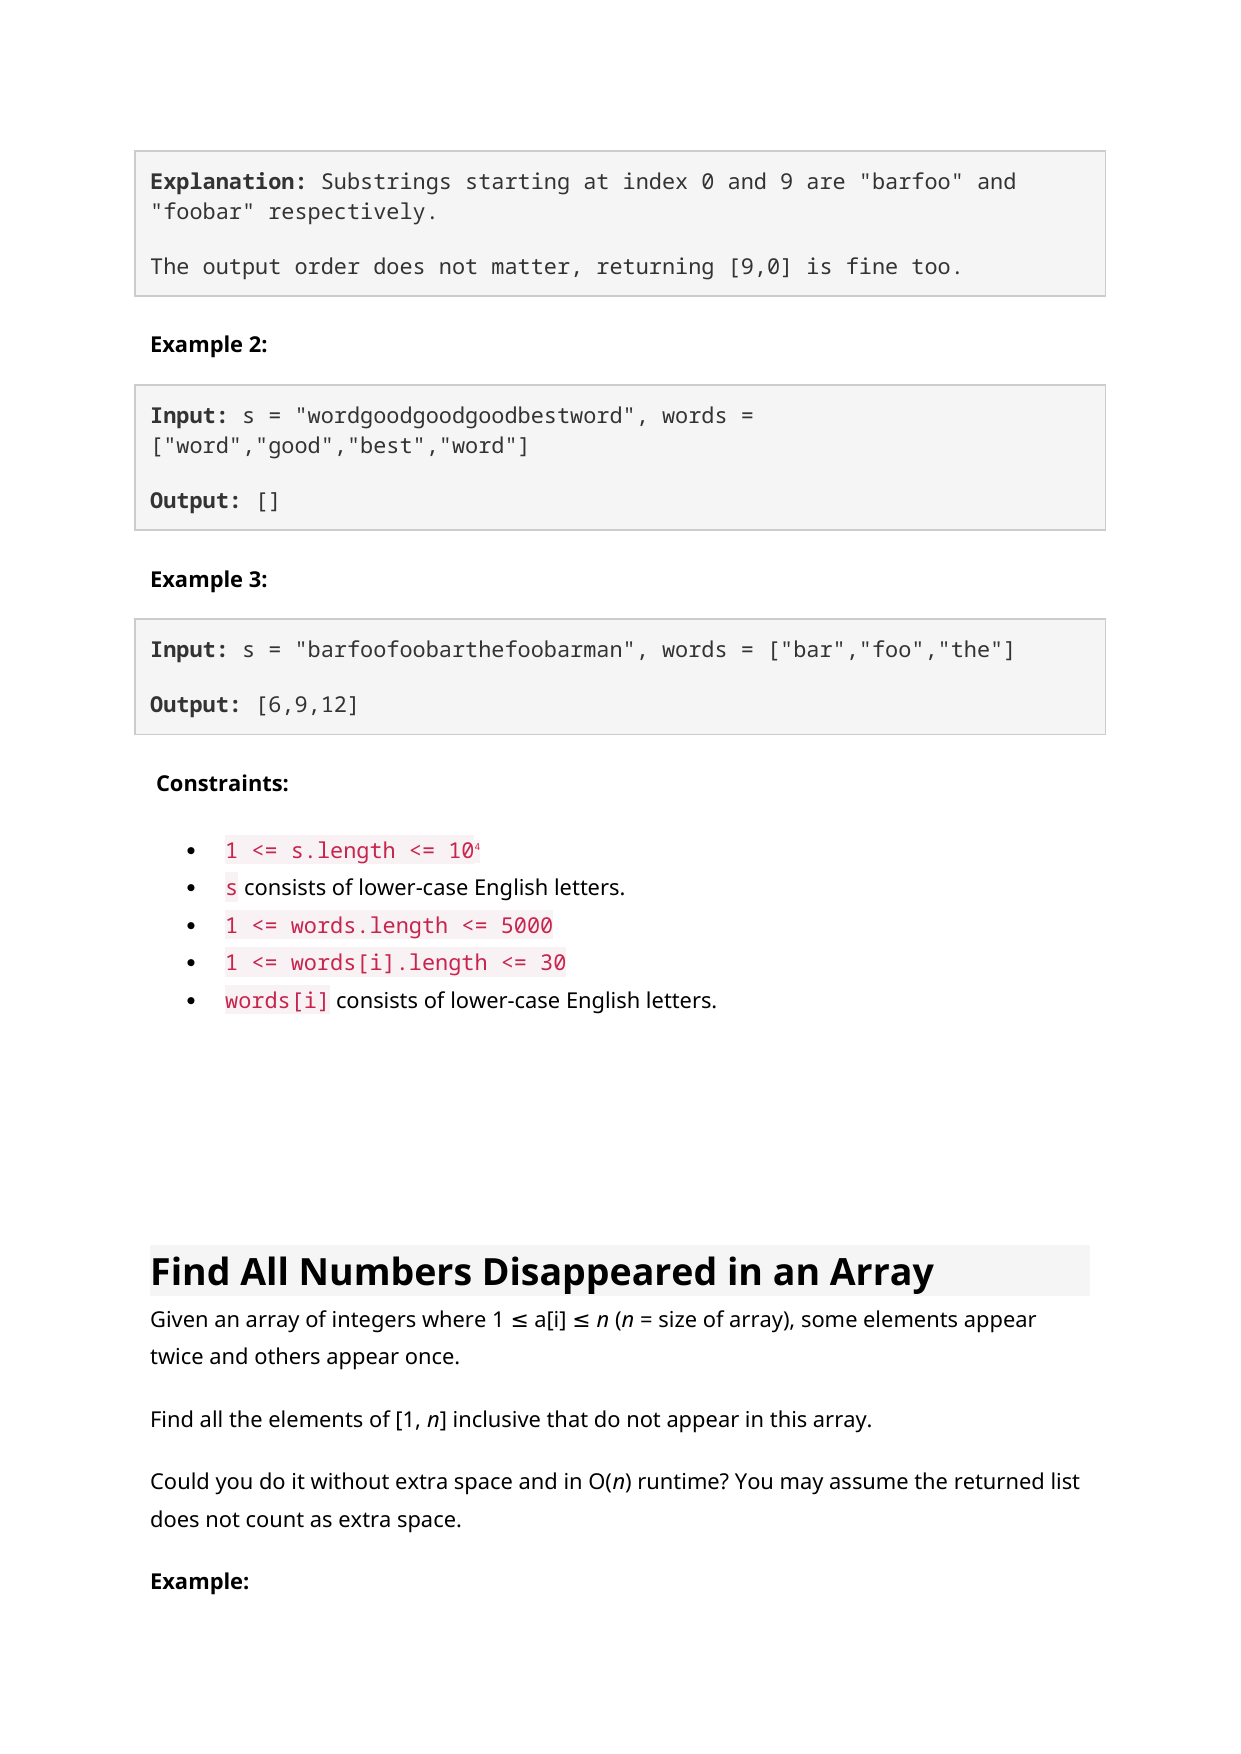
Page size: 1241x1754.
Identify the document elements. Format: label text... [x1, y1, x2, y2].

text Given an array of integers where 1 ≤ a[i] ≤ n (n = size of array), some elements appear twice and others appear once. [150, 1296, 1090, 1371]
text Example 2: [150, 322, 1090, 359]
text The output order does not matter, returning [9,0] is fine too. [136, 234, 1105, 295]
list 1 <= words[i].length <= 30 [187, 939, 1090, 977]
text Output: [] [136, 469, 1105, 529]
text Constraints: [150, 760, 1090, 798]
list 1 <= words.length <= 5000 [187, 902, 1090, 939]
text Explanation: Substrings starting at index 0 and 9 are "barfoo" and "foobar" respectively. [136, 152, 1105, 226]
text Could you do it without extra space and in O(n) runtime? You may assume the returned list does not count as extra space. [150, 1458, 1090, 1533]
list s consists of lower-case English letters. [187, 864, 1090, 902]
text Find all the elements of [1, n] inclusive that do not appear in this array. [150, 1396, 1090, 1433]
text Input: s = "barfoofoobarthefoobarman", words = ["bar","foo","the"] [136, 620, 1105, 664]
list 1 <= s.length <= 104 [187, 827, 1090, 864]
text Example 3: [150, 556, 1090, 593]
text Example: [150, 1558, 1090, 1596]
text Output: [6,9,12] [136, 673, 1105, 734]
text Find All Numbers Disappeared in an Array [150, 1245, 1090, 1296]
text Input: s = "wordgoodgoodgoodbestword", words = ["word","good","best","word"] [136, 386, 1105, 460]
list words[i] consists of lower-case English letters. [187, 977, 1090, 1014]
